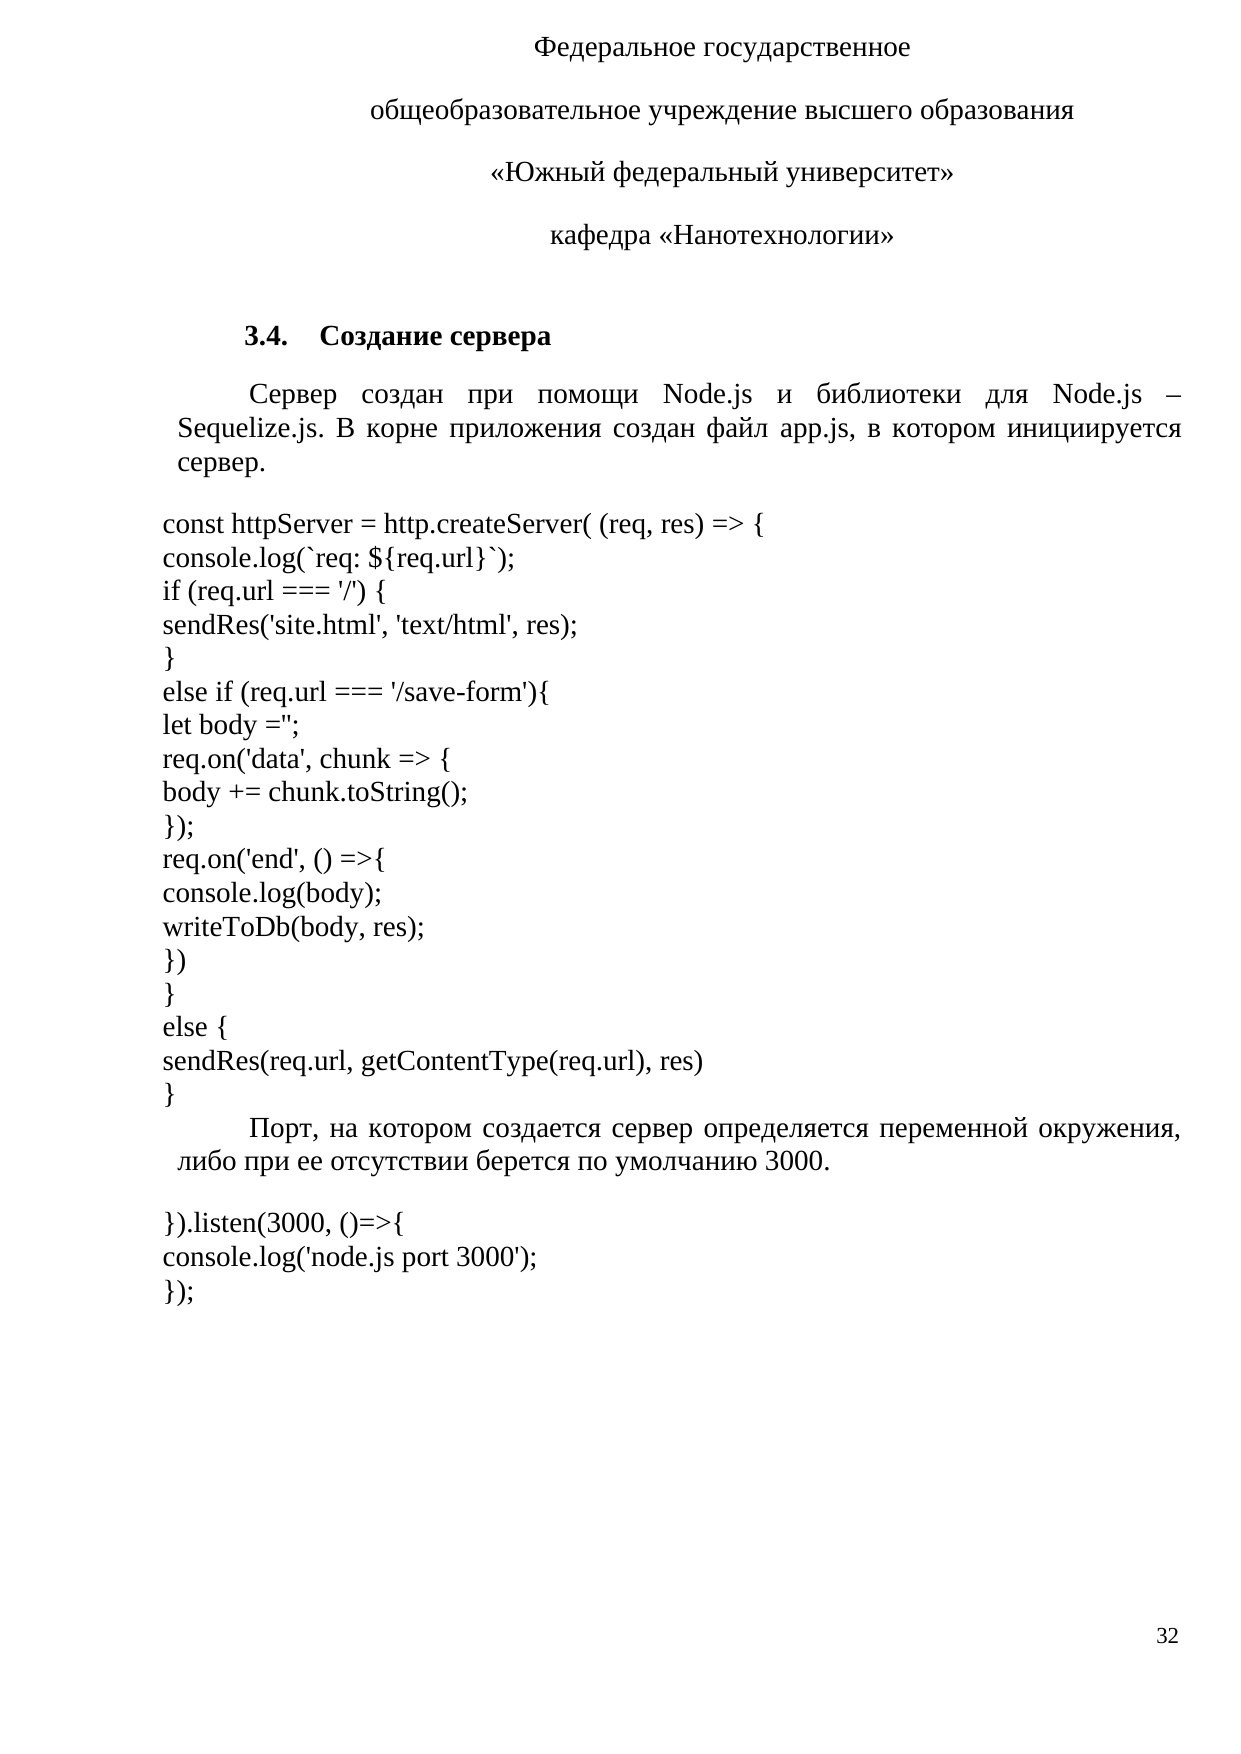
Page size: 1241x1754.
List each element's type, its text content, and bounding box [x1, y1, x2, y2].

text }).listen(3000, ()=>{ console.log('node.js port 3000'); }); [162, 1206, 1207, 1306]
text const httpServer = http.createServer( (req, res) => { console.log(`req: ${req.url}`); if (req.url === '/') { sendRes('site.html', 'text/html', res); } else if (req.url === '/save-form'){ let body =''; req.on('data', chunk => { body += chunk.toString(); }); req.on('end', () =>{ console.log(body); writeToDb(body, res); }) } else { sendRes(req.url, getContentType(req.url), res) } [162, 506, 1207, 1110]
text Сервер создан при помощи Node.js и библиотеки для Node.js – Sequelize.js. В корне приложения создан файл app.js, в котором инициируется сервер. [177, 377, 1182, 477]
text Порт, на котором создается сервер определяется переменной окружения, либо при ее отсутствии берется по умолчанию 3000. [177, 1110, 1182, 1177]
subtitle Создание сервера [244, 318, 1207, 352]
